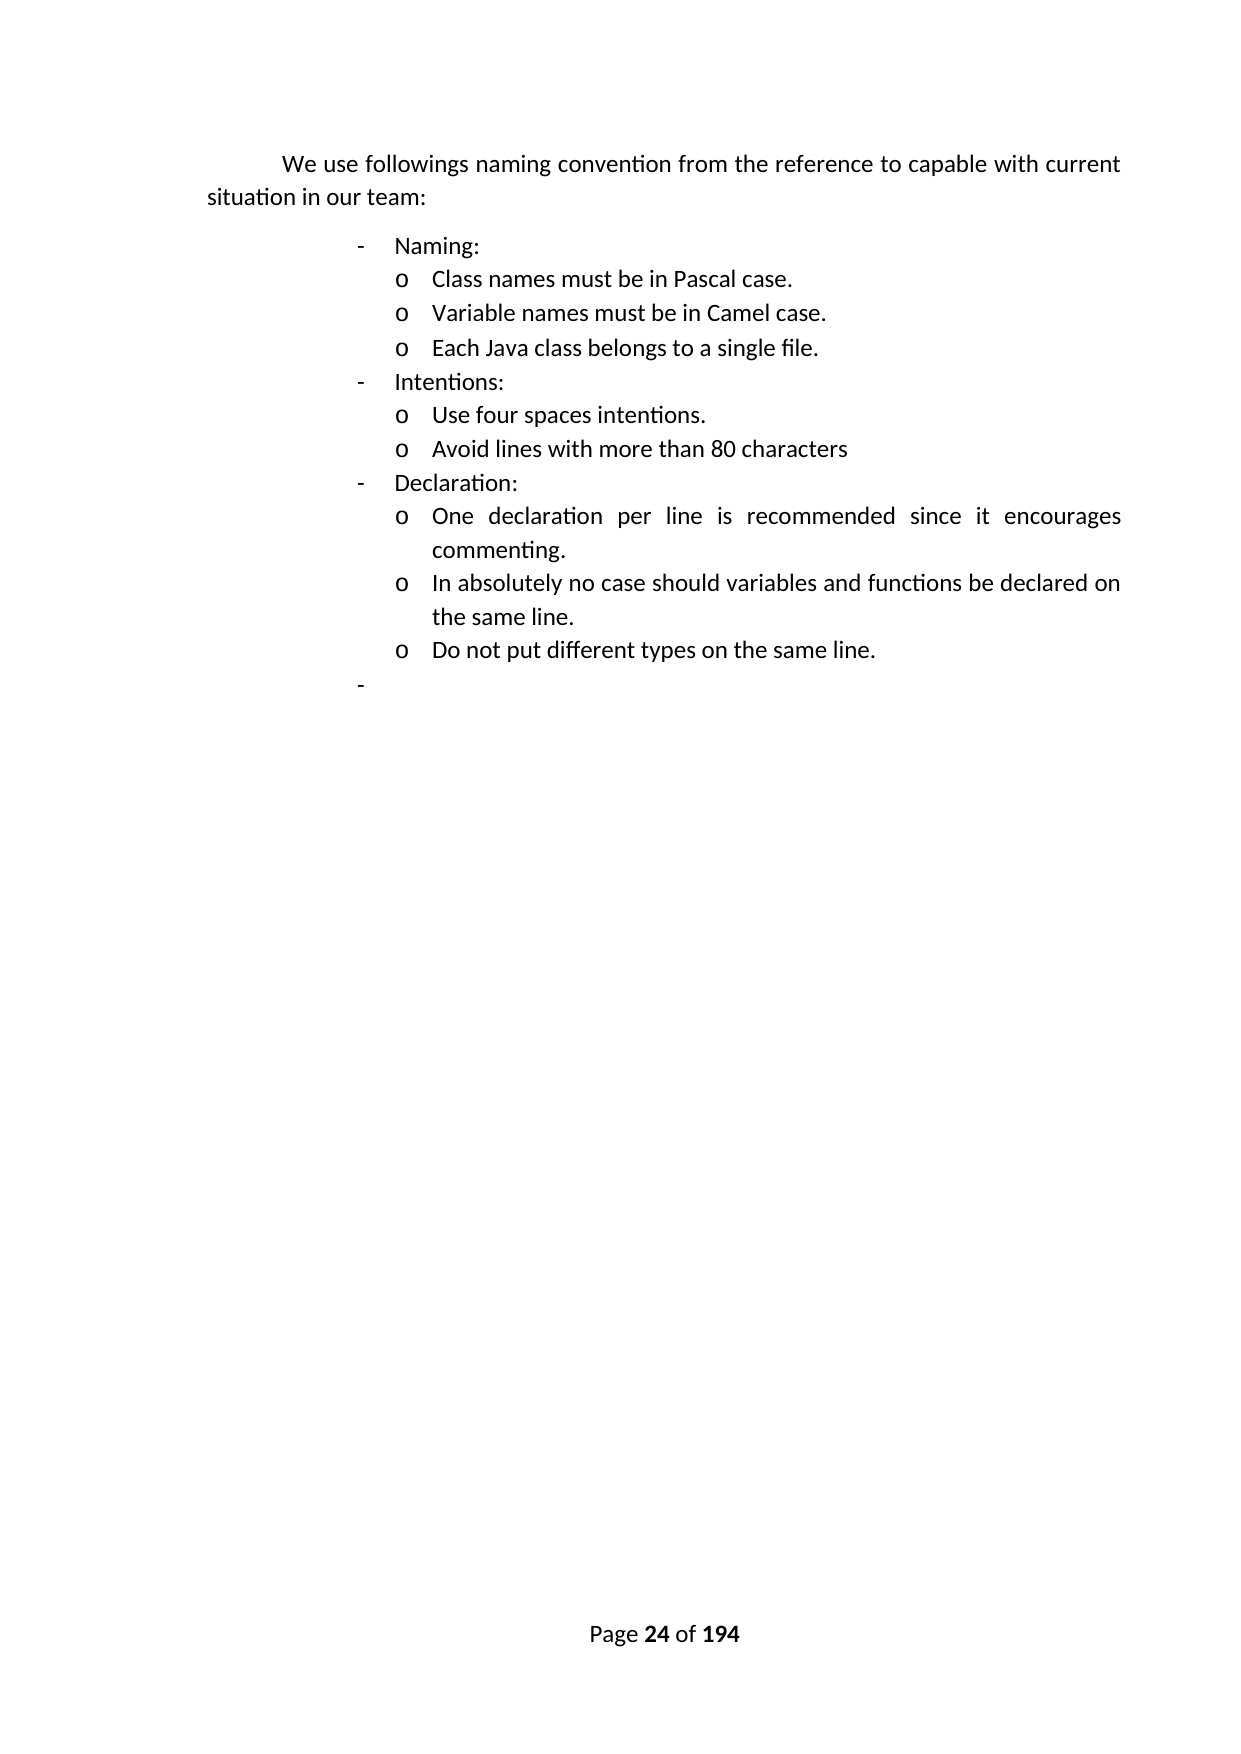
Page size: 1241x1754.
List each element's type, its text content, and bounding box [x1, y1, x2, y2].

list Variable names must be in Camel case. [394, 297, 1122, 329]
list Intentions: [357, 366, 1122, 396]
list One declaration per line is recommended since it encourages commenting. [394, 500, 1122, 565]
list Avoid lines with more than 80 characters [394, 433, 1122, 465]
list Class names must be in Pascal case. [394, 263, 1122, 295]
list Use four spaces intentions. [394, 399, 1122, 431]
list Declaration: [357, 467, 1122, 498]
list Each Java class belongs to a single file. [394, 332, 1122, 363]
list Do not put different types on the same line. [394, 634, 1122, 666]
text We use followings naming convention from the reference to capable with current situation in our team: [207, 148, 1122, 211]
list In absolutely no case should variables and functions be declared on the same line. [394, 567, 1122, 632]
list Naming: [357, 230, 1122, 261]
